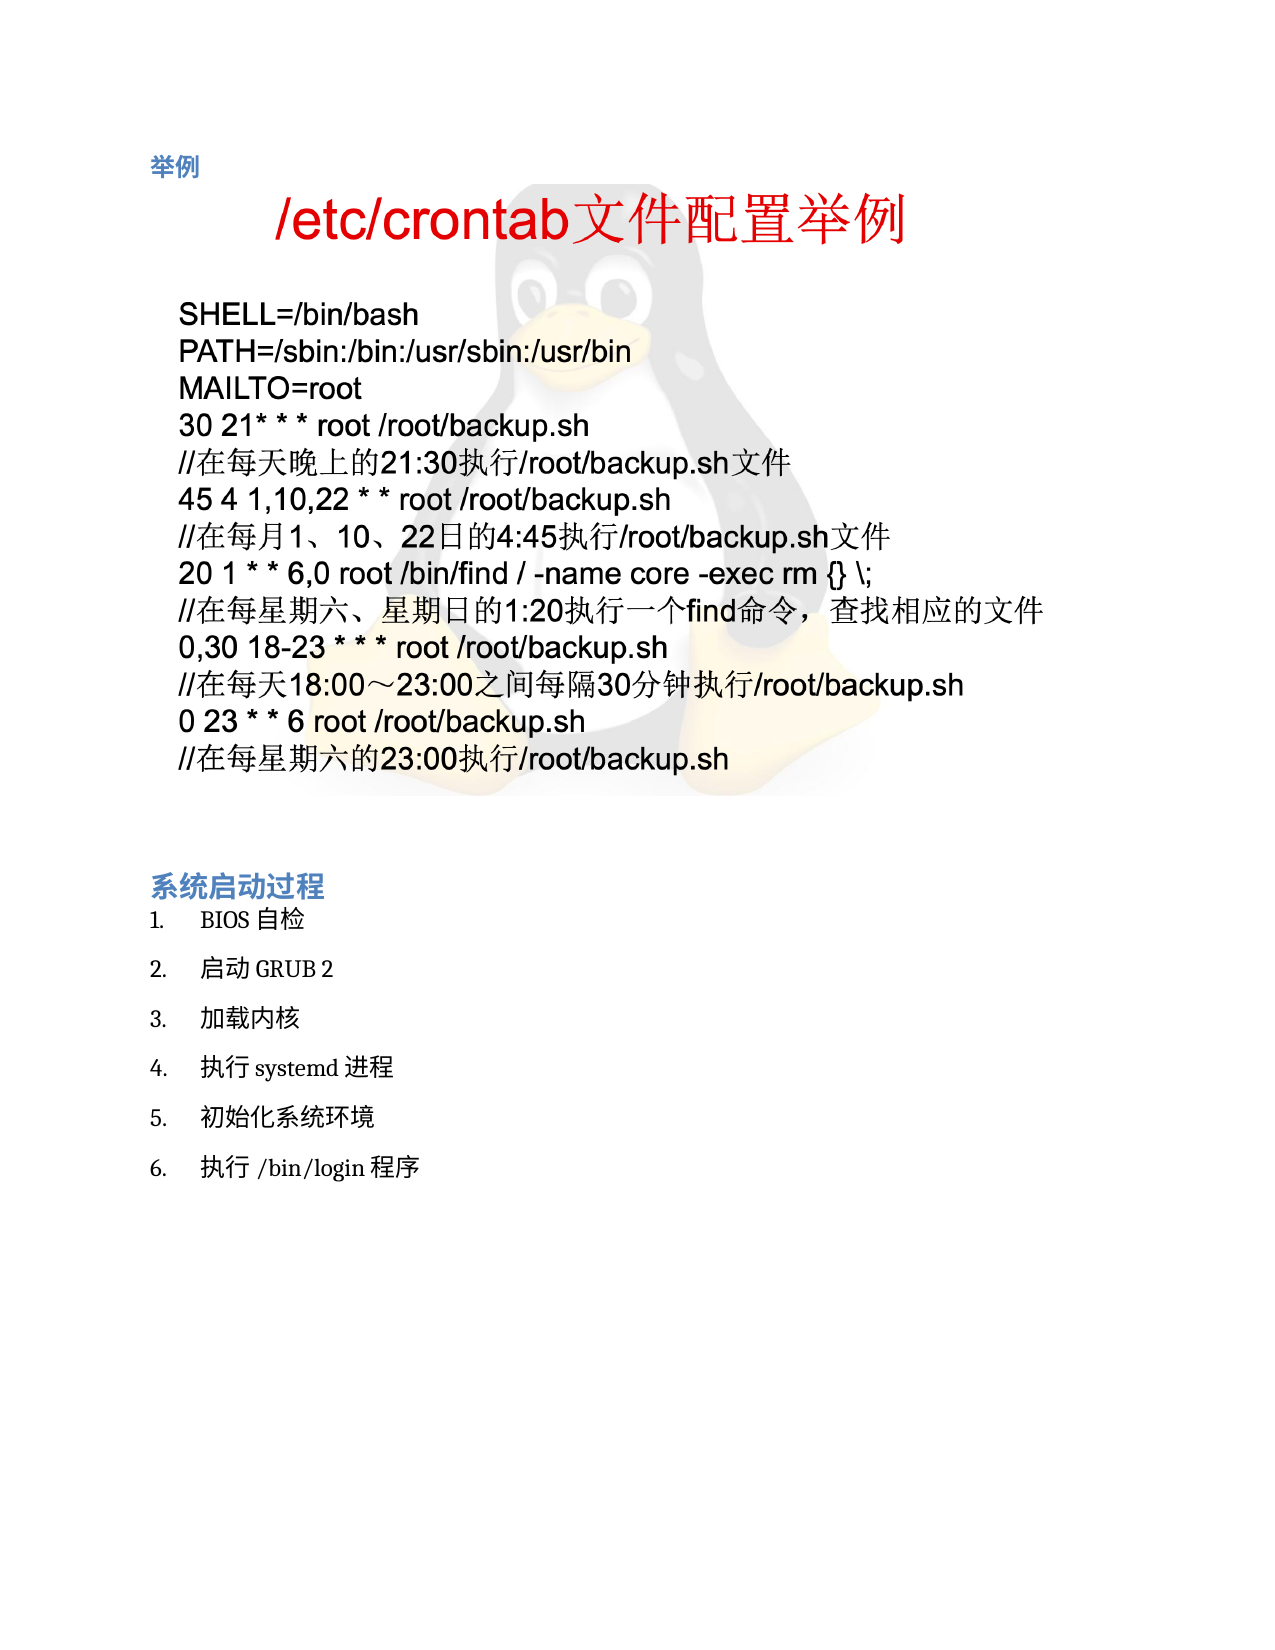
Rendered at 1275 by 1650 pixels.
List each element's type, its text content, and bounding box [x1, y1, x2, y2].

list 加载内核 [150, 1005, 1125, 1033]
list 启动 GRUB 2 [150, 955, 1125, 984]
picture [168, 184, 1044, 796]
list BIOS 自检 [150, 906, 1125, 934]
list 执行systemd进程 [150, 1054, 1125, 1083]
subtitle 系统启动过程 [150, 866, 1125, 906]
list 执行 /bin/login 程序 [150, 1153, 1125, 1182]
list 初始化系统环境 [150, 1104, 1125, 1133]
subtitle 举例 [150, 150, 1125, 184]
